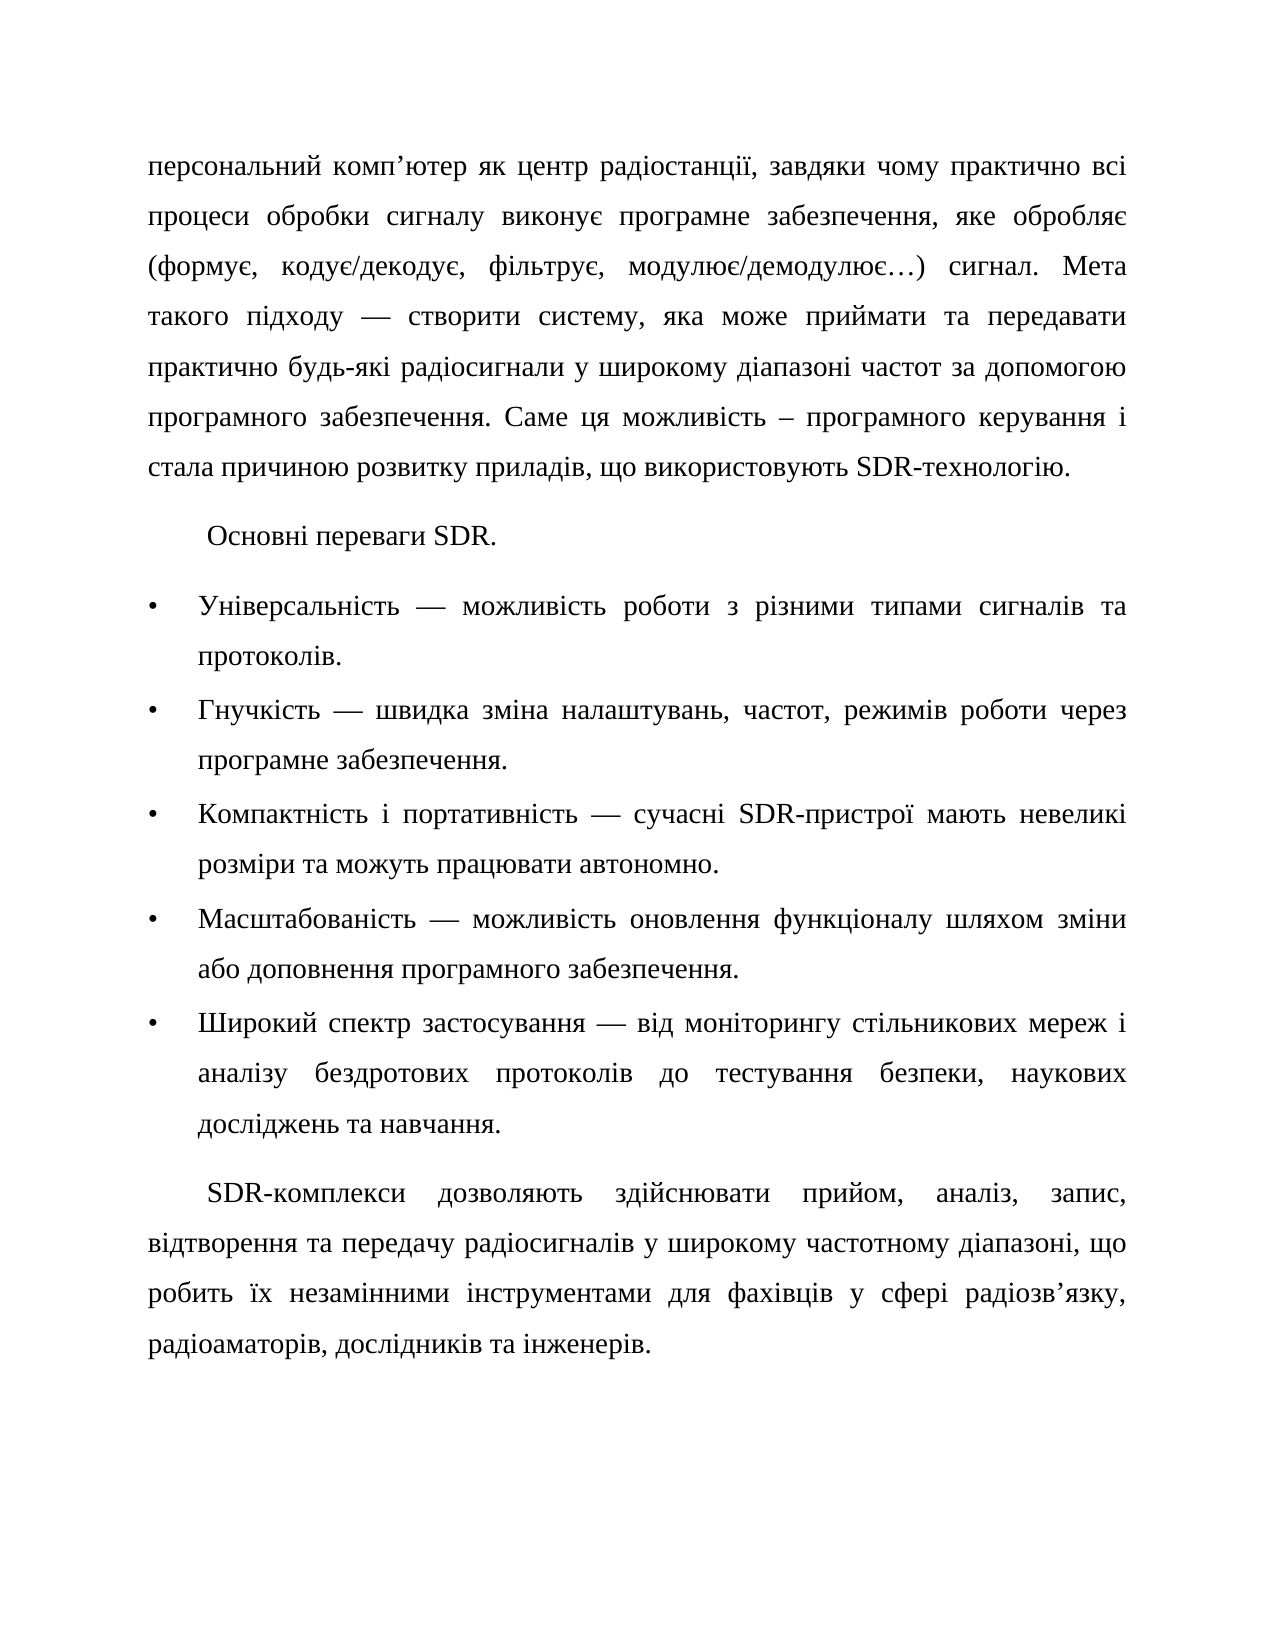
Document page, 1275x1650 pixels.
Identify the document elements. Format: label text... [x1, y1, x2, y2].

text SDR-комплекси дозволяють здійснювати прийом, аналіз, запис, відтворення та передачу радіосигналів у широкому частотному діапазоні, що робить їх незамінними інструментами для фахівців у сфері радіозв’язку, радіоаматорів, дослідників та інженерів. [148, 1175, 1127, 1359]
list Масштабованість — можливість оновлення функціоналу шляхом зміни або доповнення програмного забезпечення. [148, 901, 1127, 984]
list Широкий спектр застосування — від моніторингу стільникових мереж і аналізу бездротових протоколів до тестування безпеки, наукових досліджень та навчання. [148, 1005, 1127, 1139]
list Гнучкість — швидка зміна налаштувань, частот, режимів роботи через програмне забезпечення. [148, 692, 1127, 776]
list Компактність і портативність — сучасні SDR-пристрої мають невеликі розміри та можуть працювати автономно. [148, 796, 1127, 880]
text Основні переваги SDR. [148, 518, 1127, 552]
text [148, 148, 1127, 483]
list Універсальність — можливість роботи з різними типами сигналів та протоколів. [148, 588, 1127, 671]
